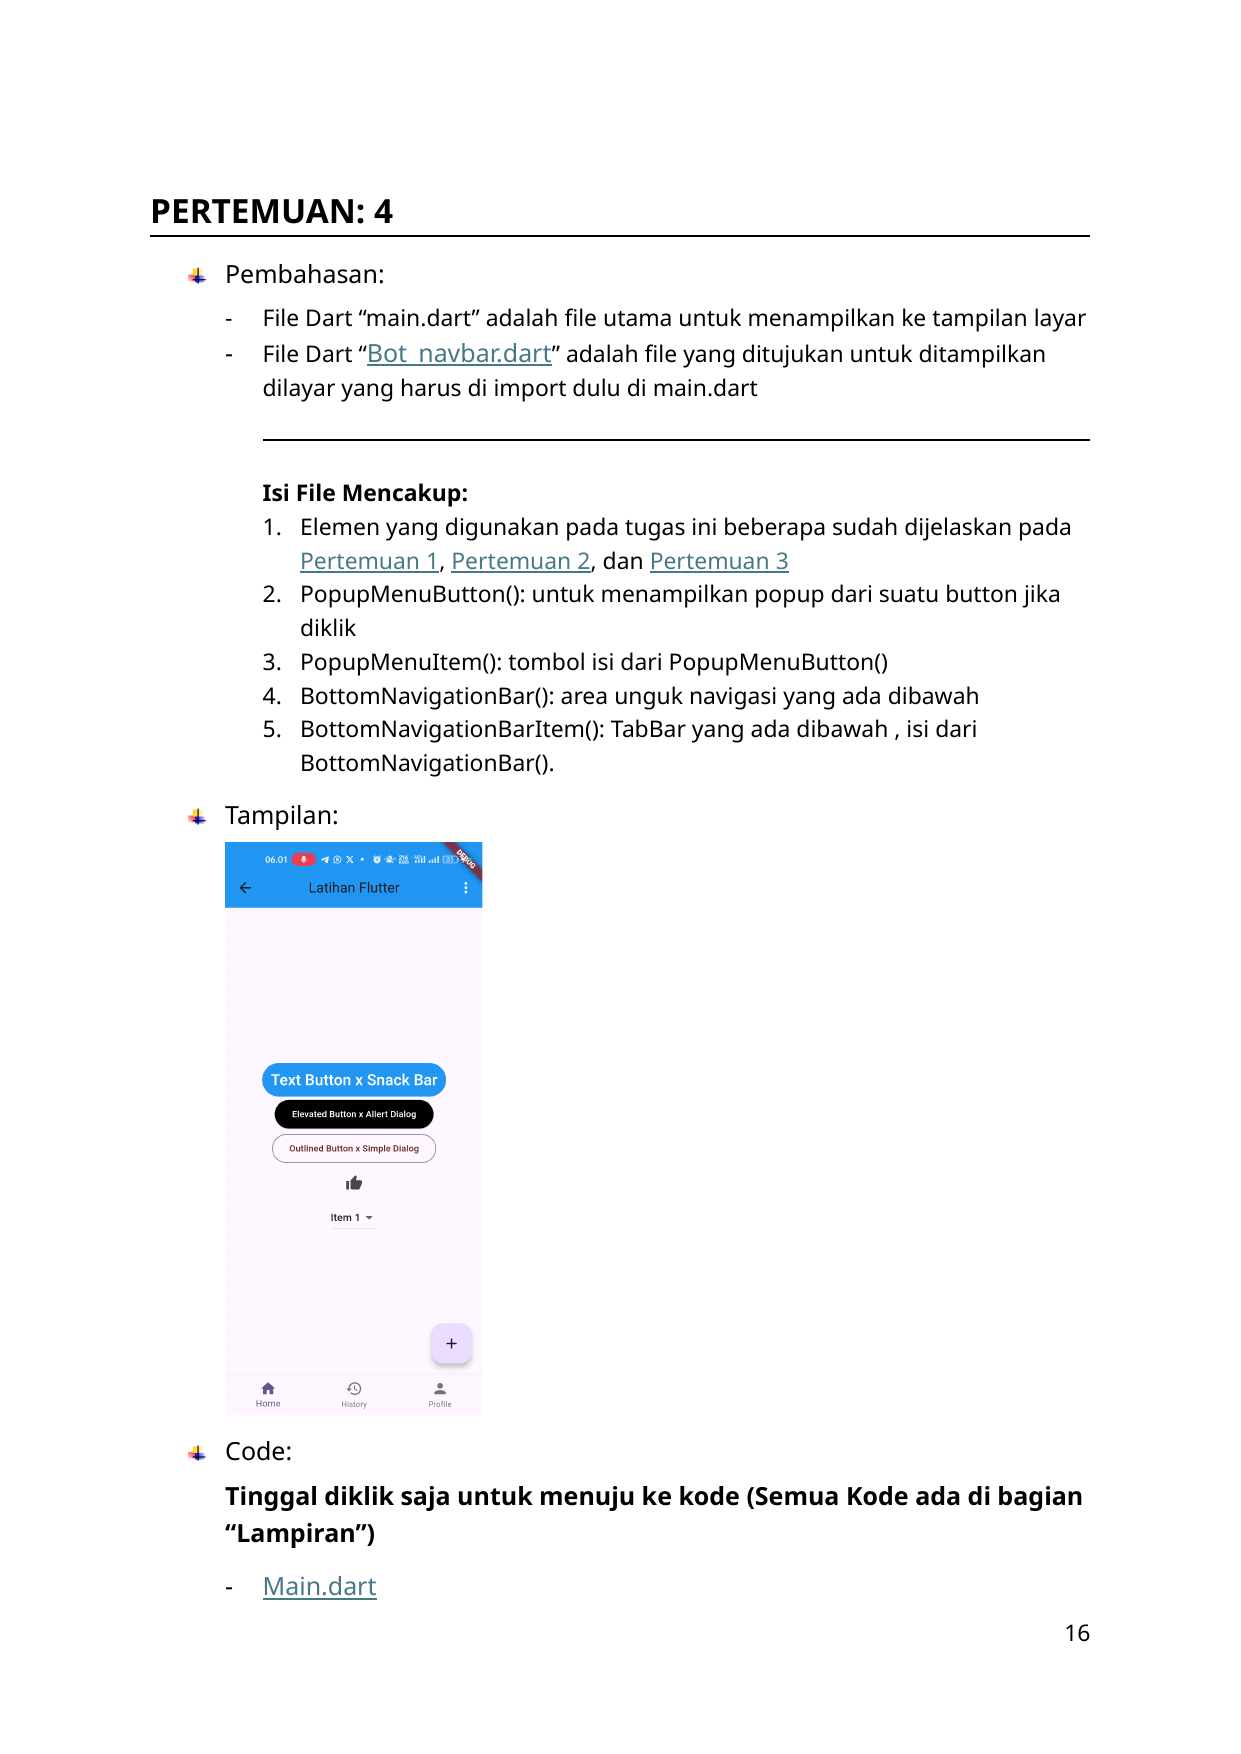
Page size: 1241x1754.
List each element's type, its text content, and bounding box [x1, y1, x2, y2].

picture [188, 1444, 206, 1461]
picture [188, 807, 206, 825]
list Isi File Mencakup: [262, 477, 1090, 508]
subtitle PERTEMUAN: 4 [150, 187, 1090, 235]
subtitle Tampilan: [187, 797, 1090, 832]
subtitle Pembahasan: [187, 257, 1090, 291]
list PopupMenuButton(): untuk menampilkan popup dari suatu button jika diklik [262, 578, 1090, 643]
list File Dart “Bot_navbar.dart” adalah file yang ditujukan untuk ditampilkan dilayar yang harus di import dulu di main.dart [225, 336, 1090, 403]
subtitle Code: [187, 1434, 1090, 1468]
list PopupMenuItem(): tombol isi dari PopupMenuButton() [262, 646, 1090, 677]
list Elemen yang digunakan pada tugas ini beberapa sudah dijelaskan pada Pertemuan 1, Pertemuan 2, dan Pertemuan 3 [262, 511, 1090, 576]
list BottomNavigationBar(): area unguk navigasi yang ada dibawah [262, 679, 1090, 711]
list Main.dart [225, 1569, 1090, 1603]
list File Dart “main.dart” adalah file utama untuk menampilkan ke tampilan layar [225, 302, 1090, 333]
list BottomNavigationBarItem(): TabBar yang ada dibawah , isi dari BottomNavigationBar(). [262, 713, 1090, 778]
picture [225, 842, 483, 1415]
text Tinggal diklik saja untuk menuju ke kode (Semua Kode ada di bagian “Lampiran”) [225, 1479, 1090, 1550]
picture [188, 266, 206, 284]
